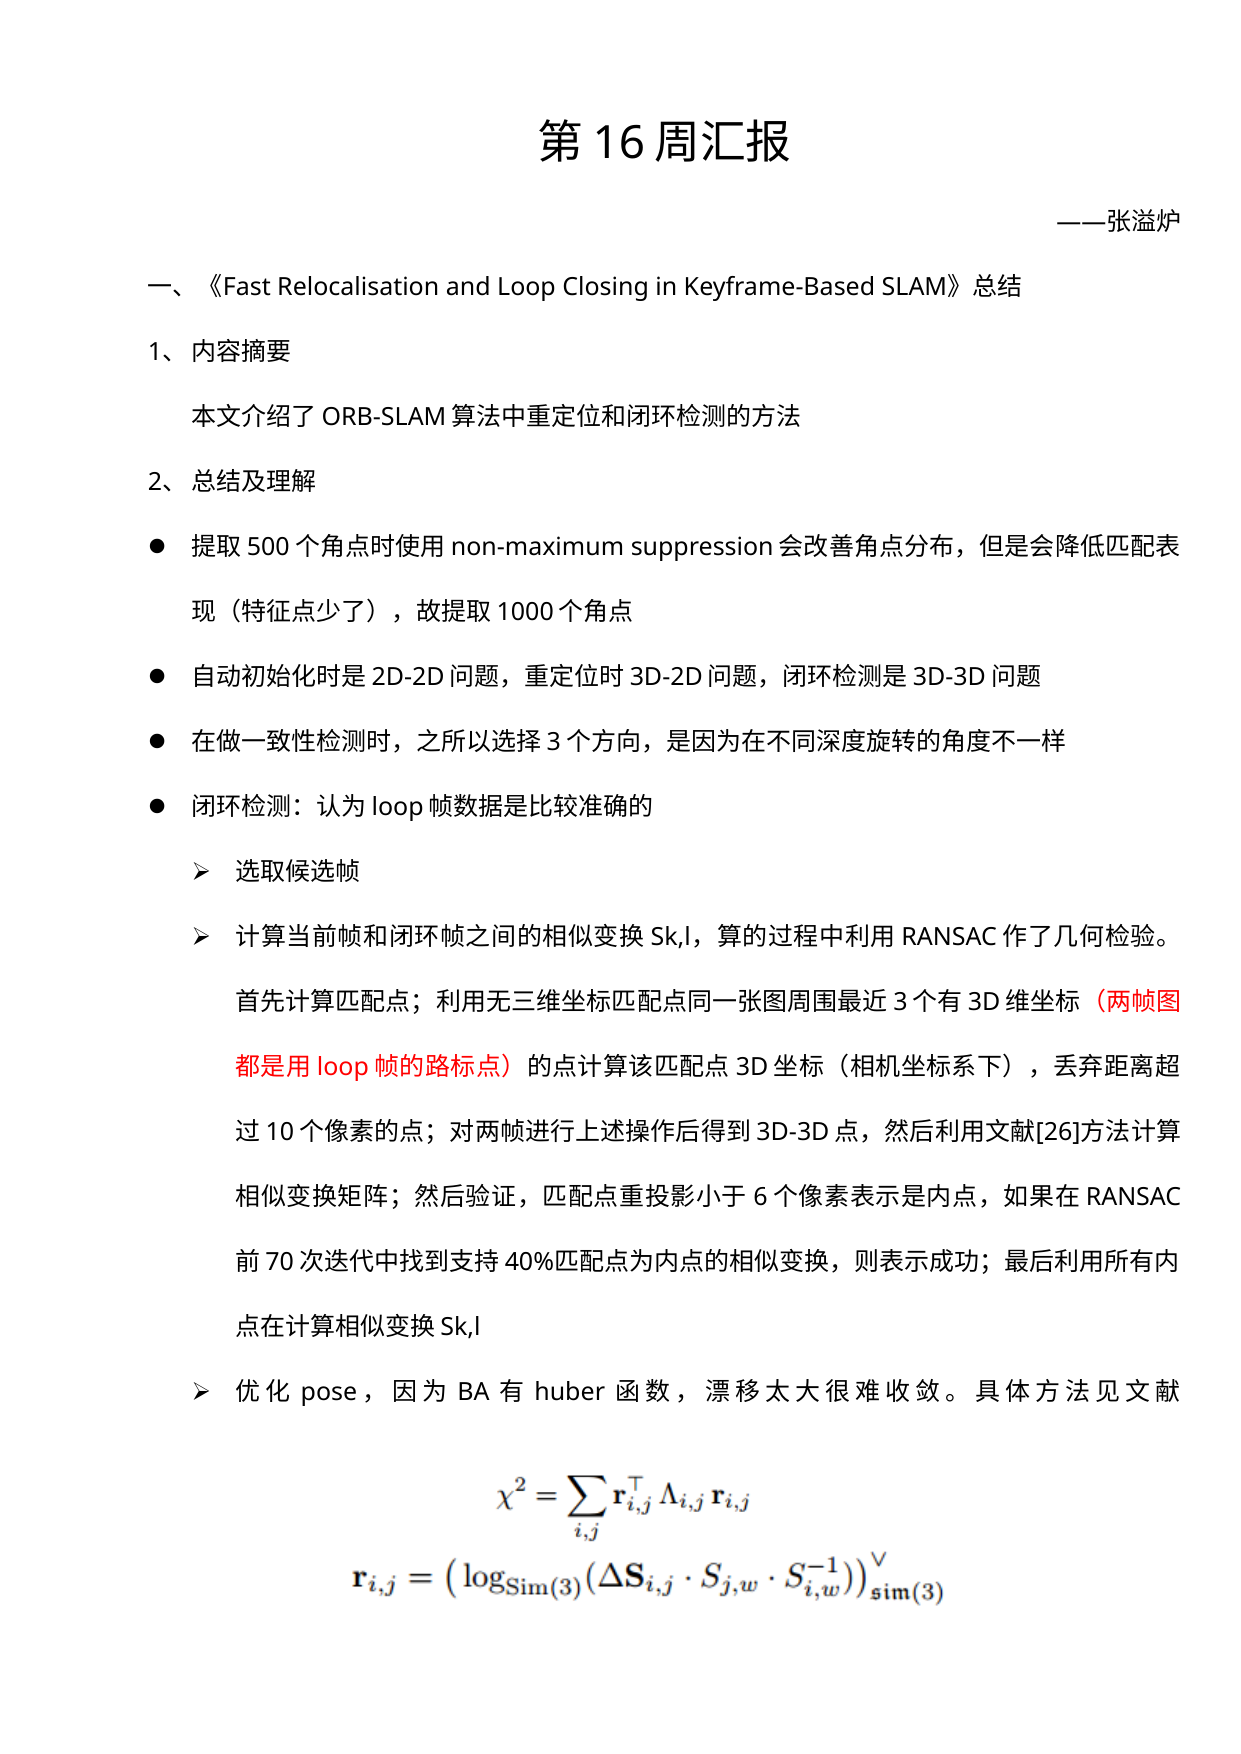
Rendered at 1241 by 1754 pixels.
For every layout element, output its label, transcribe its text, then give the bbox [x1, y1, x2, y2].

list 内容摘要 [148, 317, 1181, 382]
picture [334, 1466, 966, 1620]
list 提取500个角点时使用non-maximum suppression会改善角点分布，但是会降低匹配表现（特征点少了），故提取1000个角点 [148, 512, 1181, 642]
list 《Fast Relocalisation and Loop Closing in Keyframe-Based SLAM》总结 [148, 252, 1181, 317]
text 第16周汇报 [148, 89, 1181, 187]
list 闭环检测：认为loop帧数据是比较准确的 [148, 772, 1181, 837]
list 在做一致性检测时，之所以选择3个方向，是因为在不同深度旋转的角度不一样 [148, 707, 1181, 772]
list 总结及理解 [148, 447, 1181, 512]
list 计算当前帧和闭环帧之间的相似变换Sk,l，算的过程中利用RANSAC作了几何检验。首先计算匹配点；利用无三维坐标匹配点同一张图周围最近3个有3D维坐标（两帧图都是用loop帧的路标点）的点计算该匹配点3D坐标（相机坐标系下），丢弃距离超过10个像素的点；对两帧进行上述操作后得到3D-3D点，然后利用文献[26]方法计算相似变换矩阵；然后验证，匹配点重投影小于6个像素表示是内点，如果在RANSAC前70次迭代中找到支持40%匹配点为内点的相似变换，则表示成功；最后利用所有内点在计算相似变换Sk,l [191, 902, 1181, 1357]
list 自动初始化时是2D-2D问题，重定位时3D-2D问题，闭环检测是3D-3D问题 [148, 642, 1181, 707]
list 选取候选帧 [191, 837, 1181, 902]
text ——张溢炉 [148, 187, 1181, 252]
list 本文介绍了ORB-SLAM算法中重定位和闭环检测的方法 [191, 382, 1181, 447]
